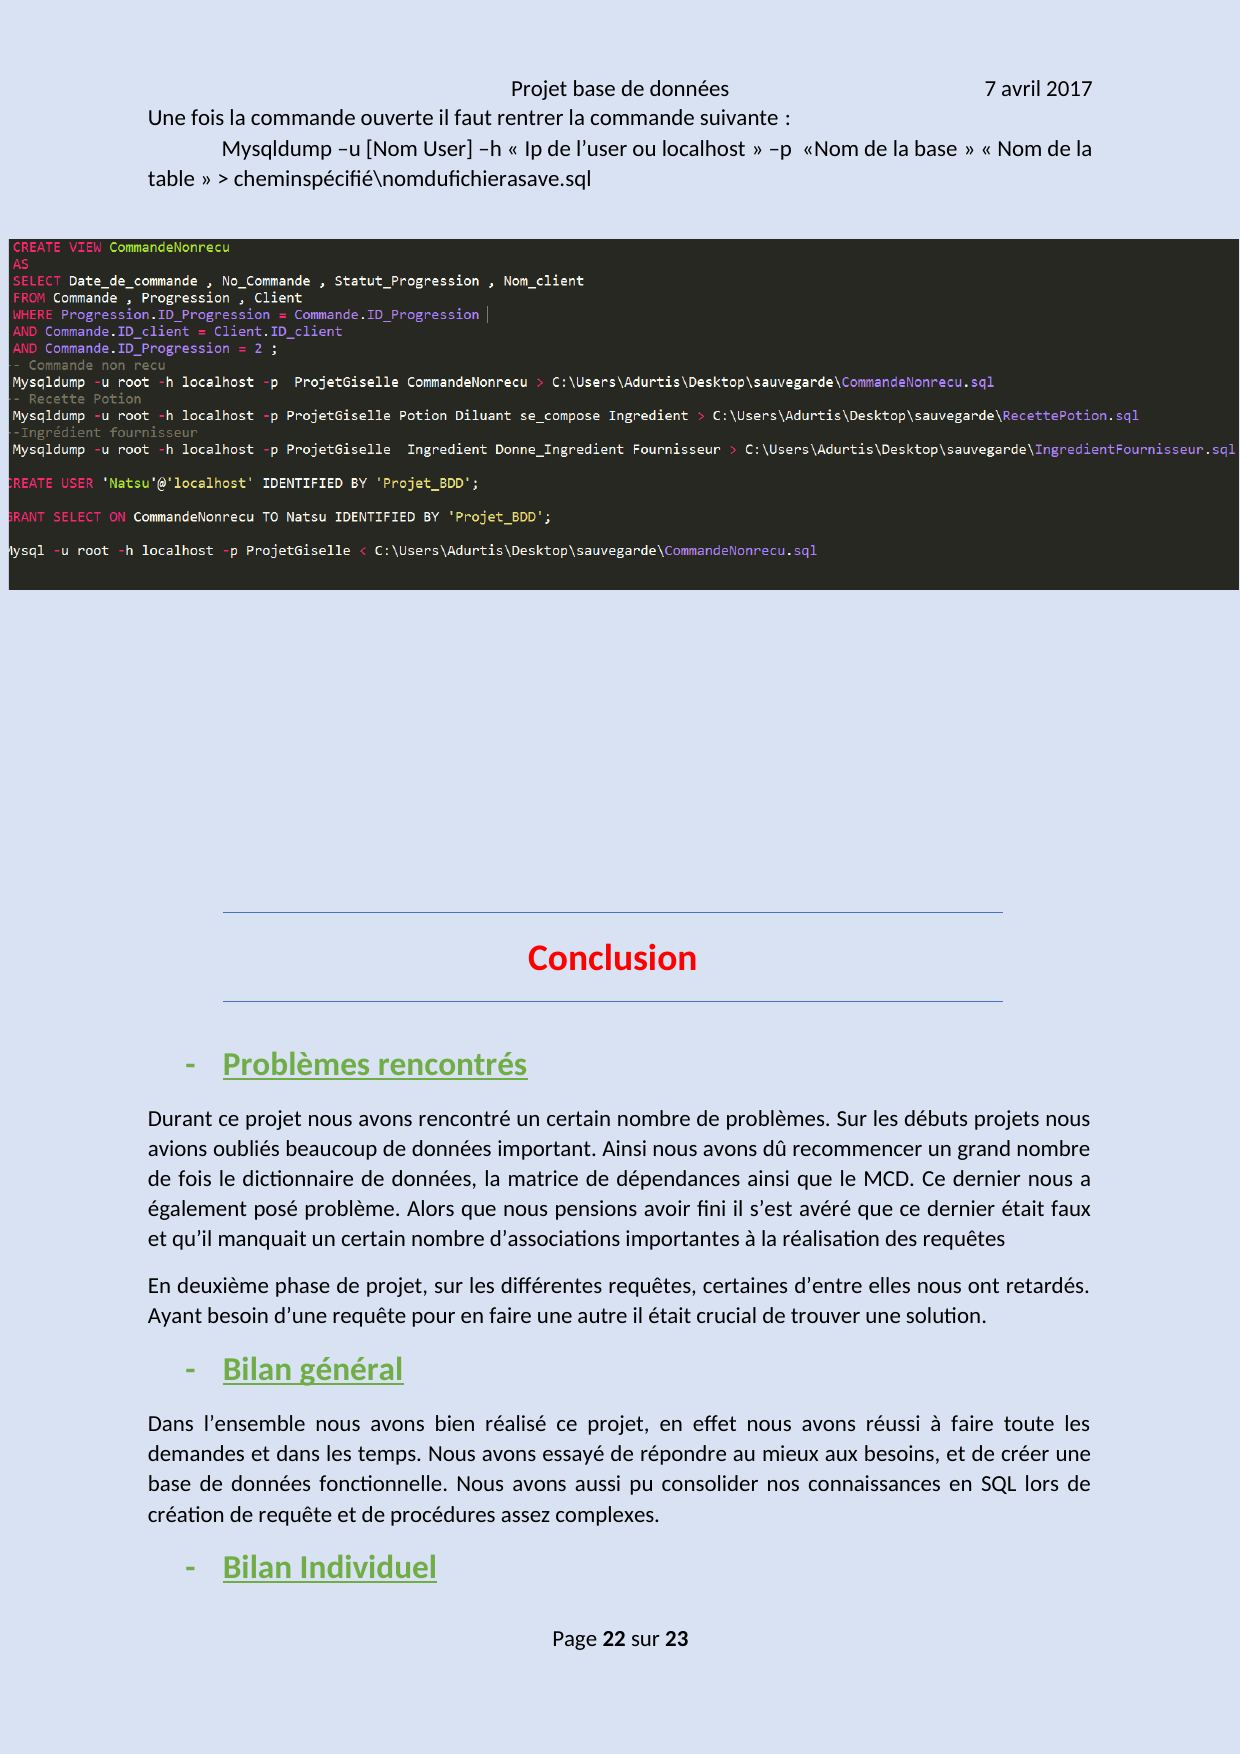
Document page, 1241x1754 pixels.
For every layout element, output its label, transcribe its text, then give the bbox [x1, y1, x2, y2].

list Problèmes rencontrés [185, 1043, 1093, 1084]
text Durant ce projet nous avons rencontré un certain nombre de problèmes. Sur les débuts projets nous avions oubliés beaucoup de données important. Ainsi nous avons dû recommencer un grand nombre de fois le dictionnaire de données, la matrice de dépendances ainsi que le MCD. Ce dernier nous a également posé problème. Alors que nous pensions avoir fini il s’est avéré que ce dernier était faux et qu’il manquait un certain nombre d’associations importantes à la réalisation des requêtes [148, 1104, 1093, 1252]
text Une fois la commande ouverte il faut rentrer la commande suivante : Mysqldump –u [Nom User] –h « Ip de l’user ou localhost » –p «Nom de la base » « Nom de la table » > cheminspécifié\nomdufichierasave.sql [148, 103, 1093, 192]
list Bilan général [185, 1348, 1093, 1389]
text Dans l’ensemble nous avons bien réalisé ce projet, en effet nous avons réussi à faire toute les demandes et dans les temps. Nous avons essayé de répondre au mieux aux besoins, et de créer une base de données fonctionnelle. Nous avons aussi pu consolider nos connaissances en SQL lors de création de requête et de procédures assez complexes. [148, 1409, 1093, 1528]
text En deuxième phase de projet, sur les différentes requêtes, certaines d’entre elles nous ont retardés. Ayant besoin d’une requête pour en faire une autre il était crucial de trouver une solution. [148, 1271, 1093, 1329]
list Bilan Individuel [185, 1547, 1093, 1587]
text Conclusion [223, 913, 1003, 1001]
